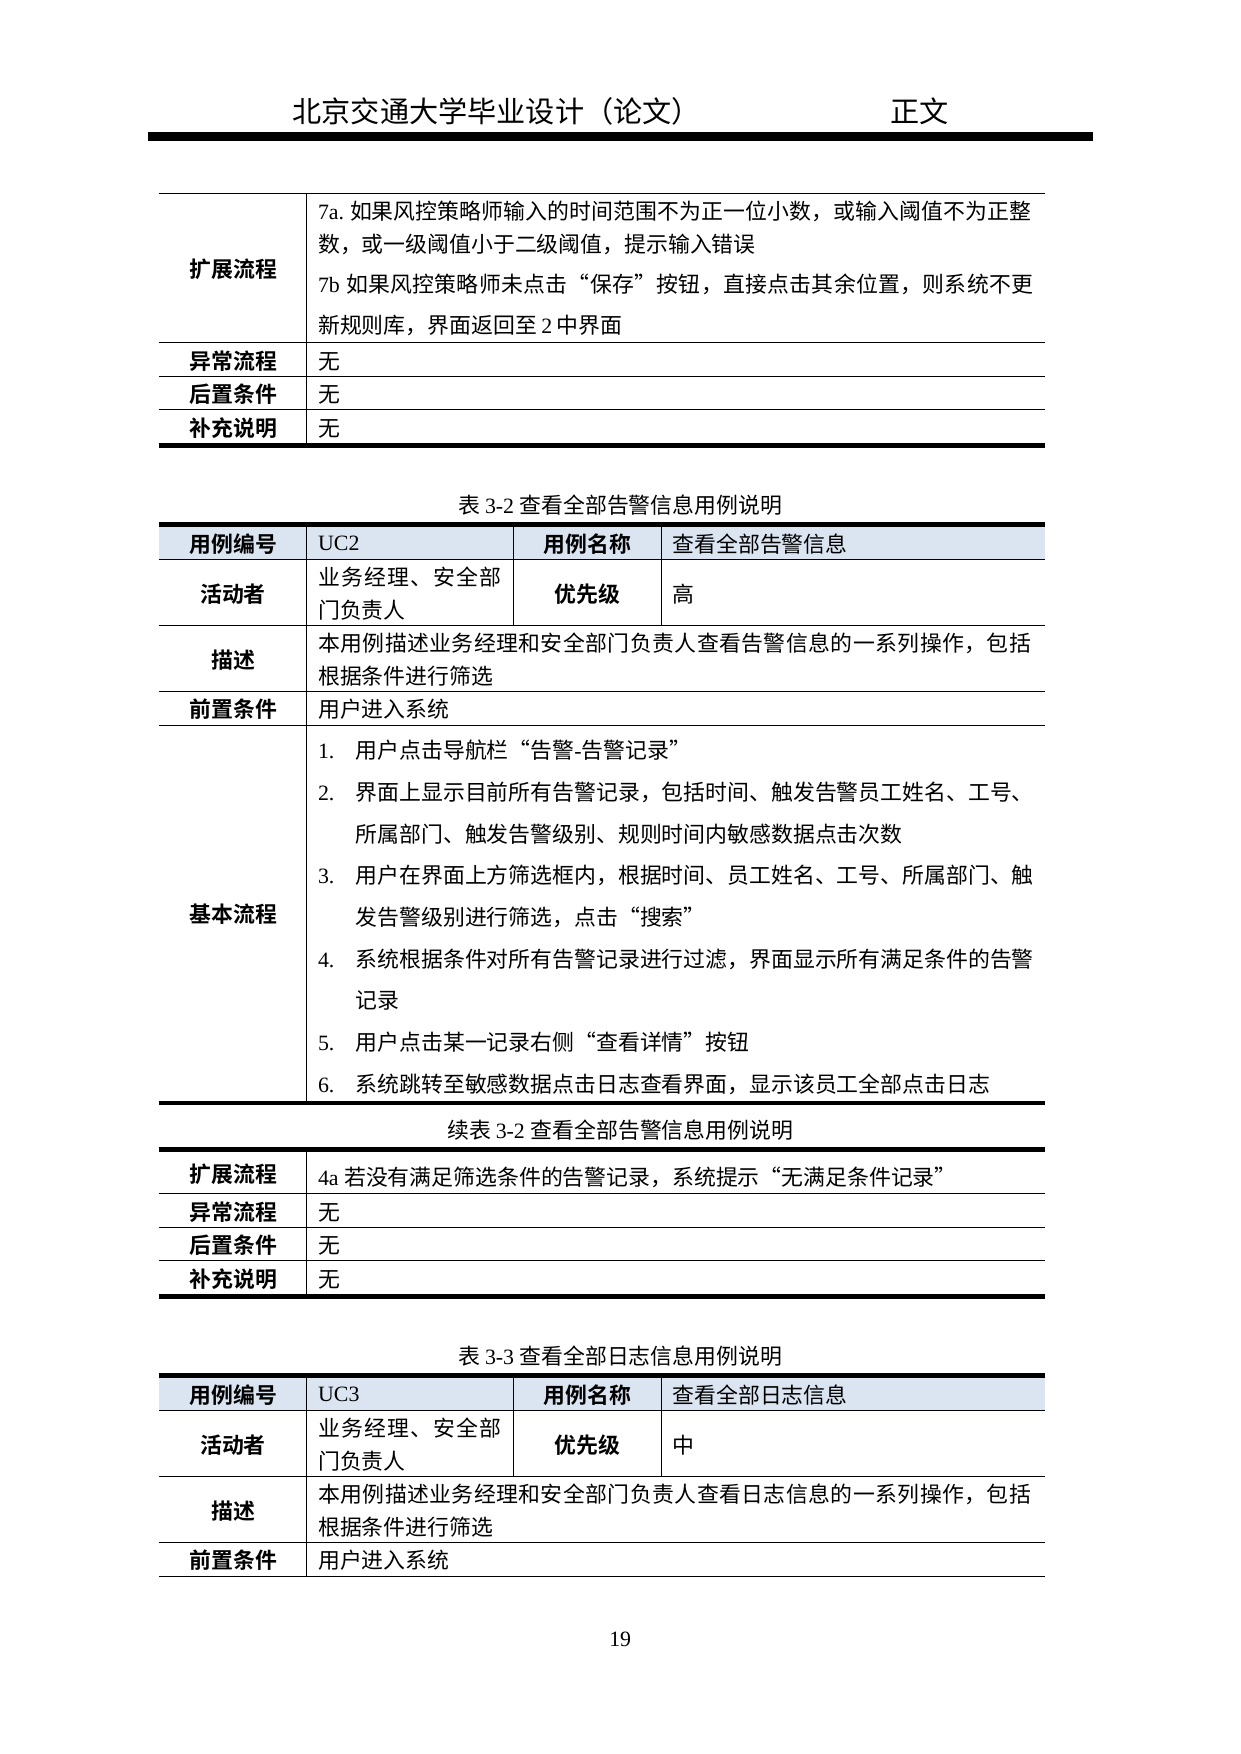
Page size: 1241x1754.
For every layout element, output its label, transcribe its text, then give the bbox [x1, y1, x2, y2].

table_cell 前置条件 [159, 1543, 306, 1576]
table_cell 扩展流程 [159, 194, 306, 342]
table_cell 异常流程 [159, 343, 306, 376]
table_cell 优先级 [514, 1411, 661, 1476]
table_cell 用户进入系统 [307, 692, 1045, 724]
table_header UC2 [307, 527, 513, 559]
table_cell 本用例描述业务经理和安全部门负责人查看告警信息的一系列操作，包括根据条件进行筛选 [307, 626, 1045, 691]
table_header 查看全部日志信息 [662, 1378, 1045, 1410]
table_cell 业务经理、安全部门负责人 [307, 560, 513, 625]
table_cell 前置条件 [159, 692, 306, 724]
table_cell 优先级 [514, 560, 661, 625]
table_cell 7a. 如果风控策略师输入的时间范围不为正一位小数，或输入阈值不为正整数，或一级阈值小于二级阈值，提示输入错误 7b 如果风控策略师未点击“保存”按钮，直接点击其余位置，则系统不更新规则库，界面返回至2中界面 [307, 194, 1045, 342]
table_cell 异常流程 [159, 1194, 306, 1227]
table_cell 无 [307, 1194, 1045, 1227]
table_cell 无 [307, 410, 1045, 443]
table_cell 业务经理、安全部门负责人 [307, 1411, 513, 1476]
table_cell 无 [307, 1228, 1045, 1260]
table_header 用例编号 [159, 527, 306, 559]
table_cell 无 [307, 377, 1045, 409]
table_cell 用户进入系统 [307, 1543, 1045, 1576]
table_header 用例名称 [514, 1378, 661, 1410]
text 续表3-2 查看全部告警信息用例说明 [148, 1105, 1092, 1147]
text 表3-3 查看全部日志信息用例说明 [148, 1331, 1092, 1373]
table_header 查看全部告警信息 [662, 527, 1045, 559]
table_cell 描述 [159, 1477, 306, 1542]
table_cell 用户点击导航栏“告警-告警记录” 界面上显示目前所有告警记录，包括时间、触发告警员工姓名、工号、所属部门、触发告警级别、规则时间内敏感数据点击次数 用户在界面上方筛选框内，根据时间、员工姓名、工号、所属部门、触发告警级别进行筛选，点击“搜索” 系统根据条件对所有告警记录进行过滤，界面显示所有满足条件的告警记录 用户点击某一记录右侧“查看详情”按钮 系统跳转至敏感数据点击日志查看界面，显示该员工全部点击日志 [307, 726, 1045, 1101]
text 表3-2 查看全部告警信息用例说明 [148, 480, 1092, 522]
table_header 扩展流程 [159, 1152, 306, 1193]
table_header UC3 [307, 1378, 513, 1410]
table_cell 高 [662, 560, 1045, 625]
table_cell 中 [662, 1411, 1045, 1476]
table_cell 无 [307, 1261, 1045, 1294]
table_cell 补充说明 [159, 1261, 306, 1294]
table_header 4a 若没有满足筛选条件的告警记录，系统提示“无满足条件记录” [307, 1152, 1045, 1193]
table_cell 活动者 [159, 560, 306, 625]
table_header 用例名称 [514, 527, 661, 559]
table_header 用例编号 [159, 1378, 306, 1410]
table_cell 基本流程 [159, 726, 306, 1101]
table_cell 描述 [159, 626, 306, 691]
table_cell 后置条件 [159, 1228, 306, 1260]
table_cell 补充说明 [159, 410, 306, 443]
table_cell 无 [307, 343, 1045, 376]
table_cell 本用例描述业务经理和安全部门负责人查看日志信息的一系列操作，包括根据条件进行筛选 [307, 1477, 1045, 1542]
table_cell 活动者 [159, 1411, 306, 1476]
table_cell 后置条件 [159, 377, 306, 409]
